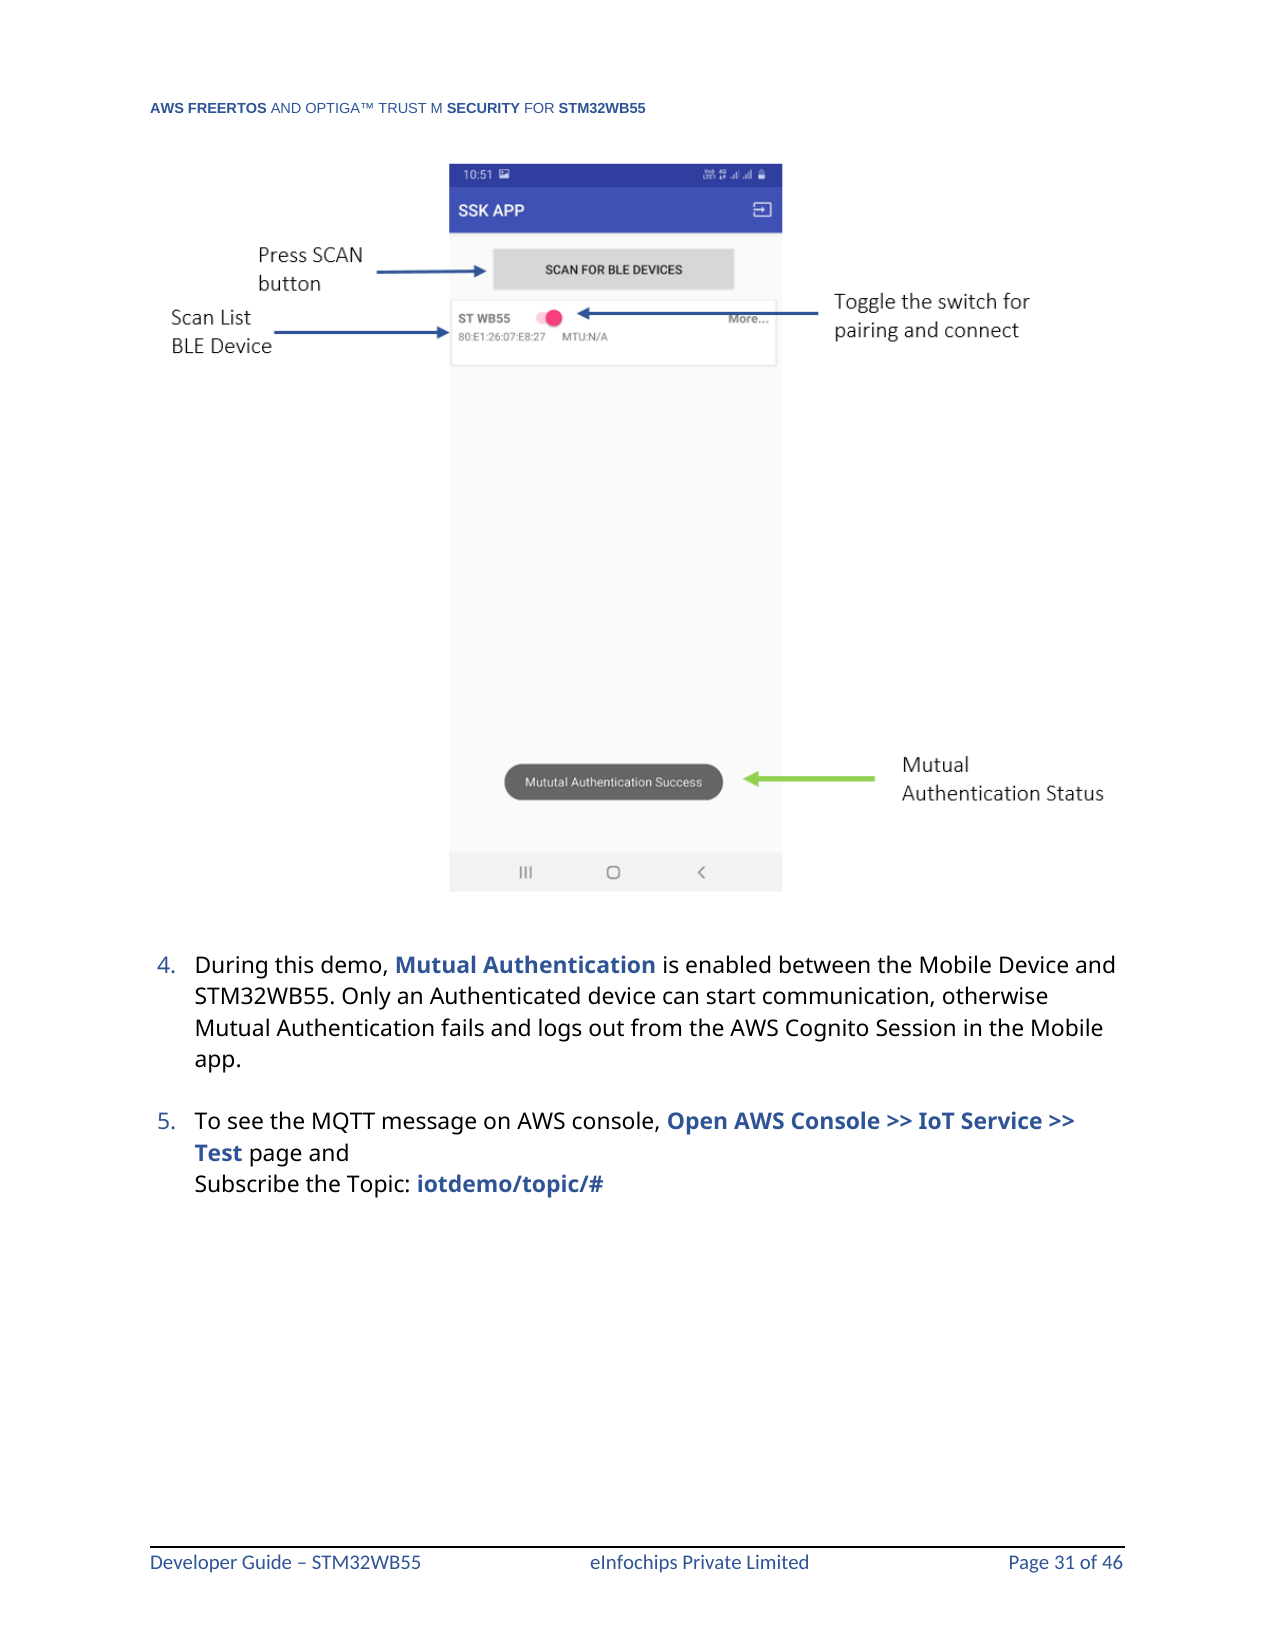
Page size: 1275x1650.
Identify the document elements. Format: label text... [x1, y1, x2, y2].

list Subscribe the Topic: iotdemo/topic/# [194, 1168, 1125, 1199]
list To see the MQTT message on AWS console, Open AWS Console >> IoT Service >> Test page and [157, 1105, 1125, 1168]
picture [150, 150, 1125, 901]
list During this demo, Mutual Authentication is enabled between the Mobile Device and STM32WB55. Only an Authenticated device can start communication, otherwise Mutual Authentication fails and logs out from the AWS Cognito Session in the Mobile app. [157, 949, 1125, 1074]
